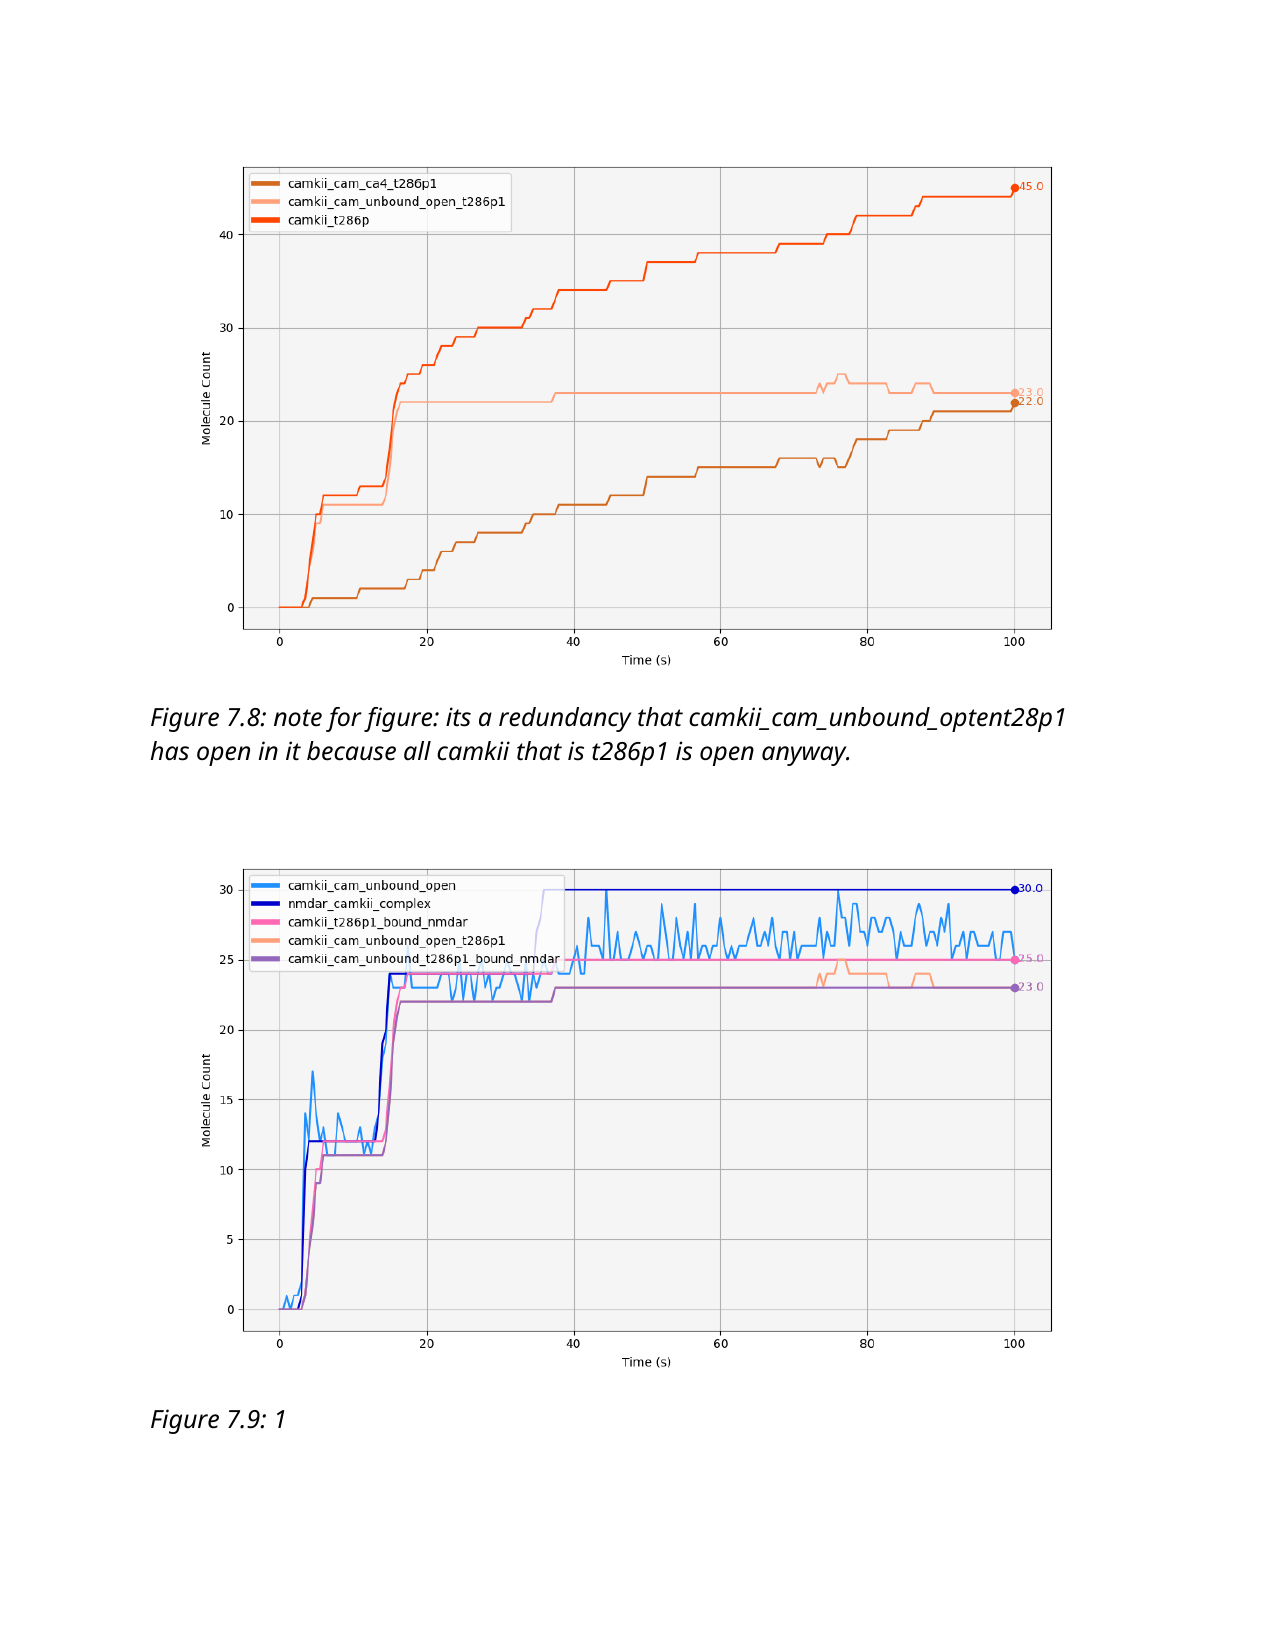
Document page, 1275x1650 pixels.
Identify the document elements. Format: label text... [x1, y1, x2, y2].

table_header Figure 7.8: note for figure: its a redundancy that camkii_cam_unbound_optent28p1 has open in it because all camkii that is t286p1 is open anyway. [139, 150, 1114, 780]
picture [188, 855, 1064, 1381]
table_header Figure 7.9: 1 [139, 852, 1114, 1448]
picture [188, 153, 1064, 679]
